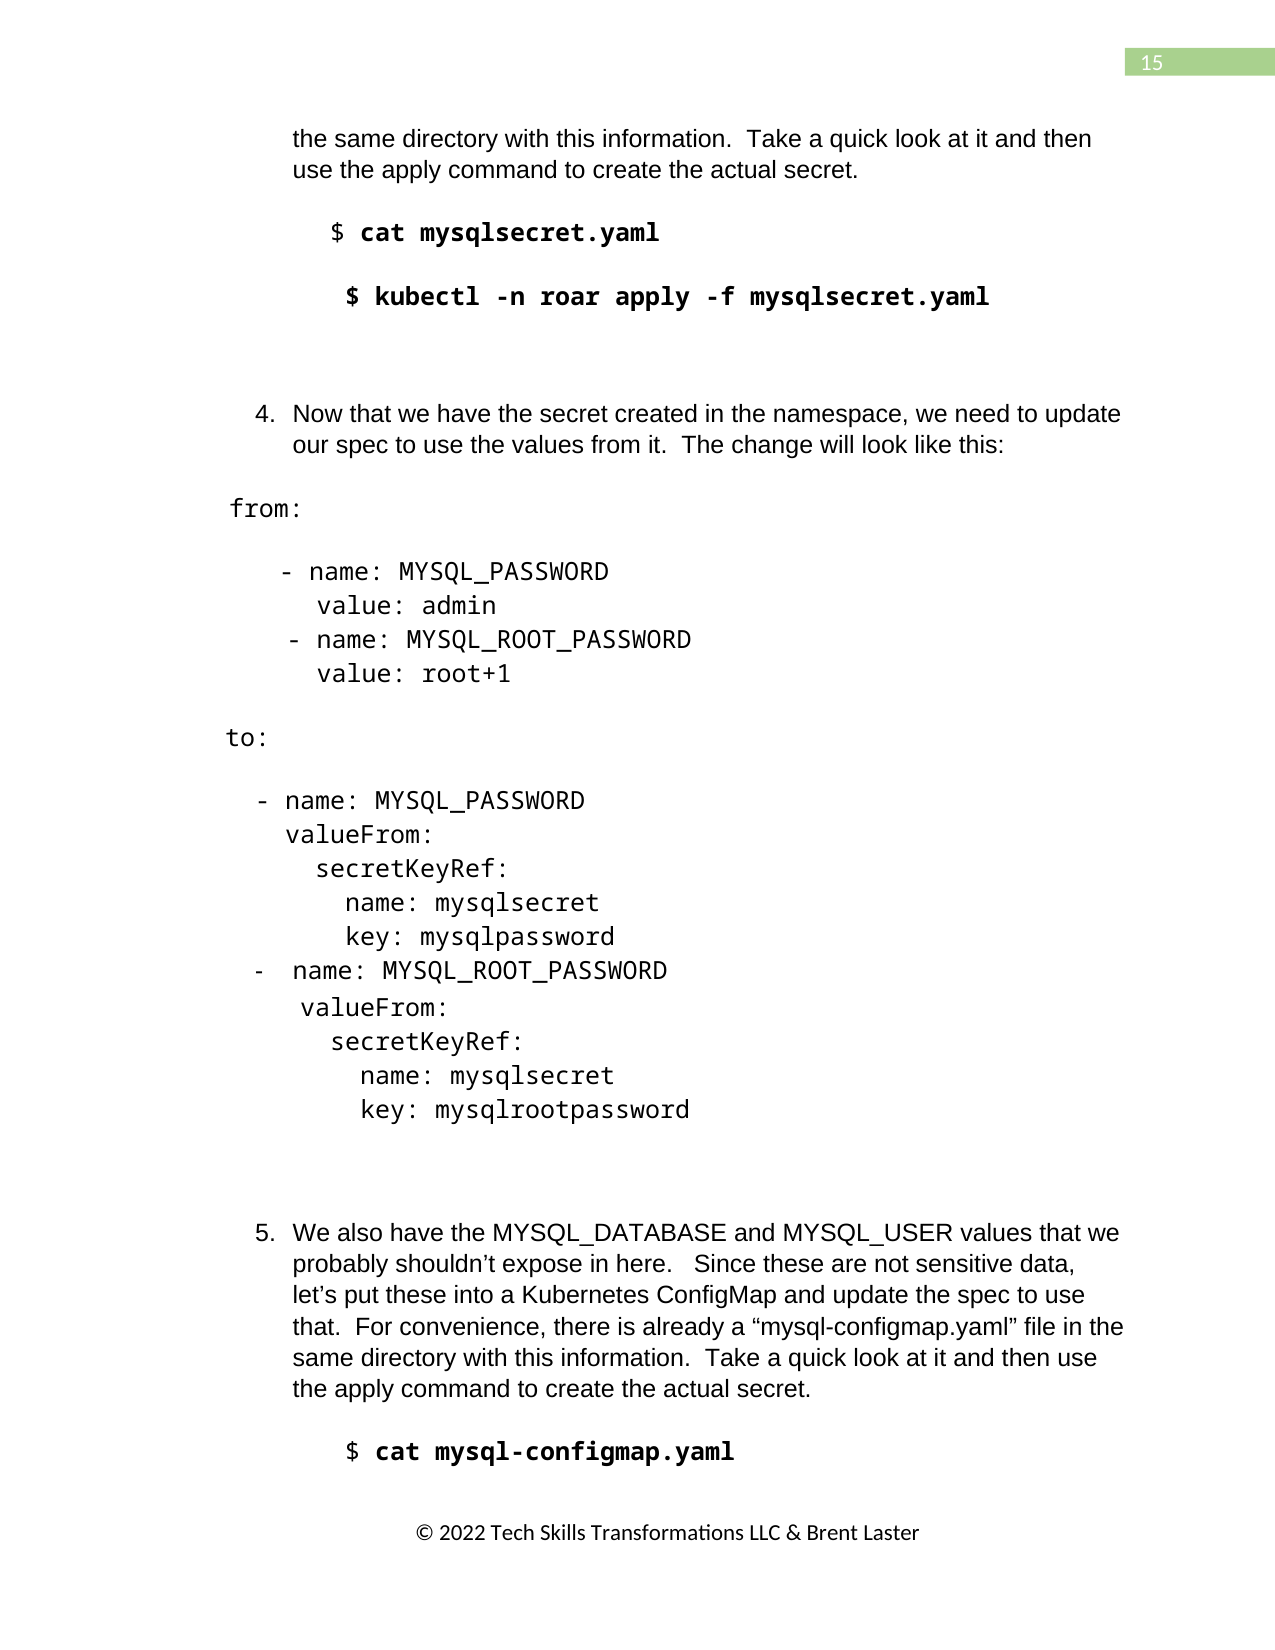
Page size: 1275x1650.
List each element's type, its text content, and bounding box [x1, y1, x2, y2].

text to: [180, 719, 1125, 753]
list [255, 124, 1125, 184]
text $ kubectl -n roar apply -f mysqlsecret.yaml [180, 278, 1125, 312]
list We also have the MYSQL_DATABASE and MYSQL_USER values that we probably shouldn’t expose in here. Since these are not sensitive data, let’s put these into a Kubernetes ConfigMap and update the spec to use that. For convenience, there is already a “mysql-configmap.yaml” file in the same directory with this information. Take a quick look at it and then use the apply command to create the actual secret. [255, 1218, 1125, 1402]
text valueFrom: [255, 817, 1125, 851]
text $ cat mysqlsecret.yaml [180, 215, 1125, 249]
text name: mysqlsecret [255, 1058, 1125, 1092]
text $ cat mysql-configmap.yaml [180, 1434, 1125, 1468]
text from: [180, 491, 1125, 525]
text key: mysqlrootpassword [255, 1092, 1125, 1126]
text - name: MYSQL_PASSWORD [255, 783, 1125, 817]
list Now that we have the secret created in the namespace, we need to update our spec to use the values from it. The change will look like this: [255, 399, 1125, 459]
text value: root+1 [226, 656, 1125, 690]
text - name: MYSQL_ROOT_PASSWORD [226, 622, 1125, 656]
text value: admin [226, 588, 1125, 622]
text key: mysqlpassword [255, 919, 1125, 953]
text valueFrom: [255, 990, 1125, 1024]
text - name: MYSQL_PASSWORD [232, 554, 1125, 588]
list name: MYSQL_ROOT_PASSWORD [255, 953, 1125, 987]
text secretKeyRef: [255, 1024, 1125, 1058]
text name: mysqlsecret [255, 885, 1125, 919]
text secretKeyRef: [255, 851, 1125, 885]
